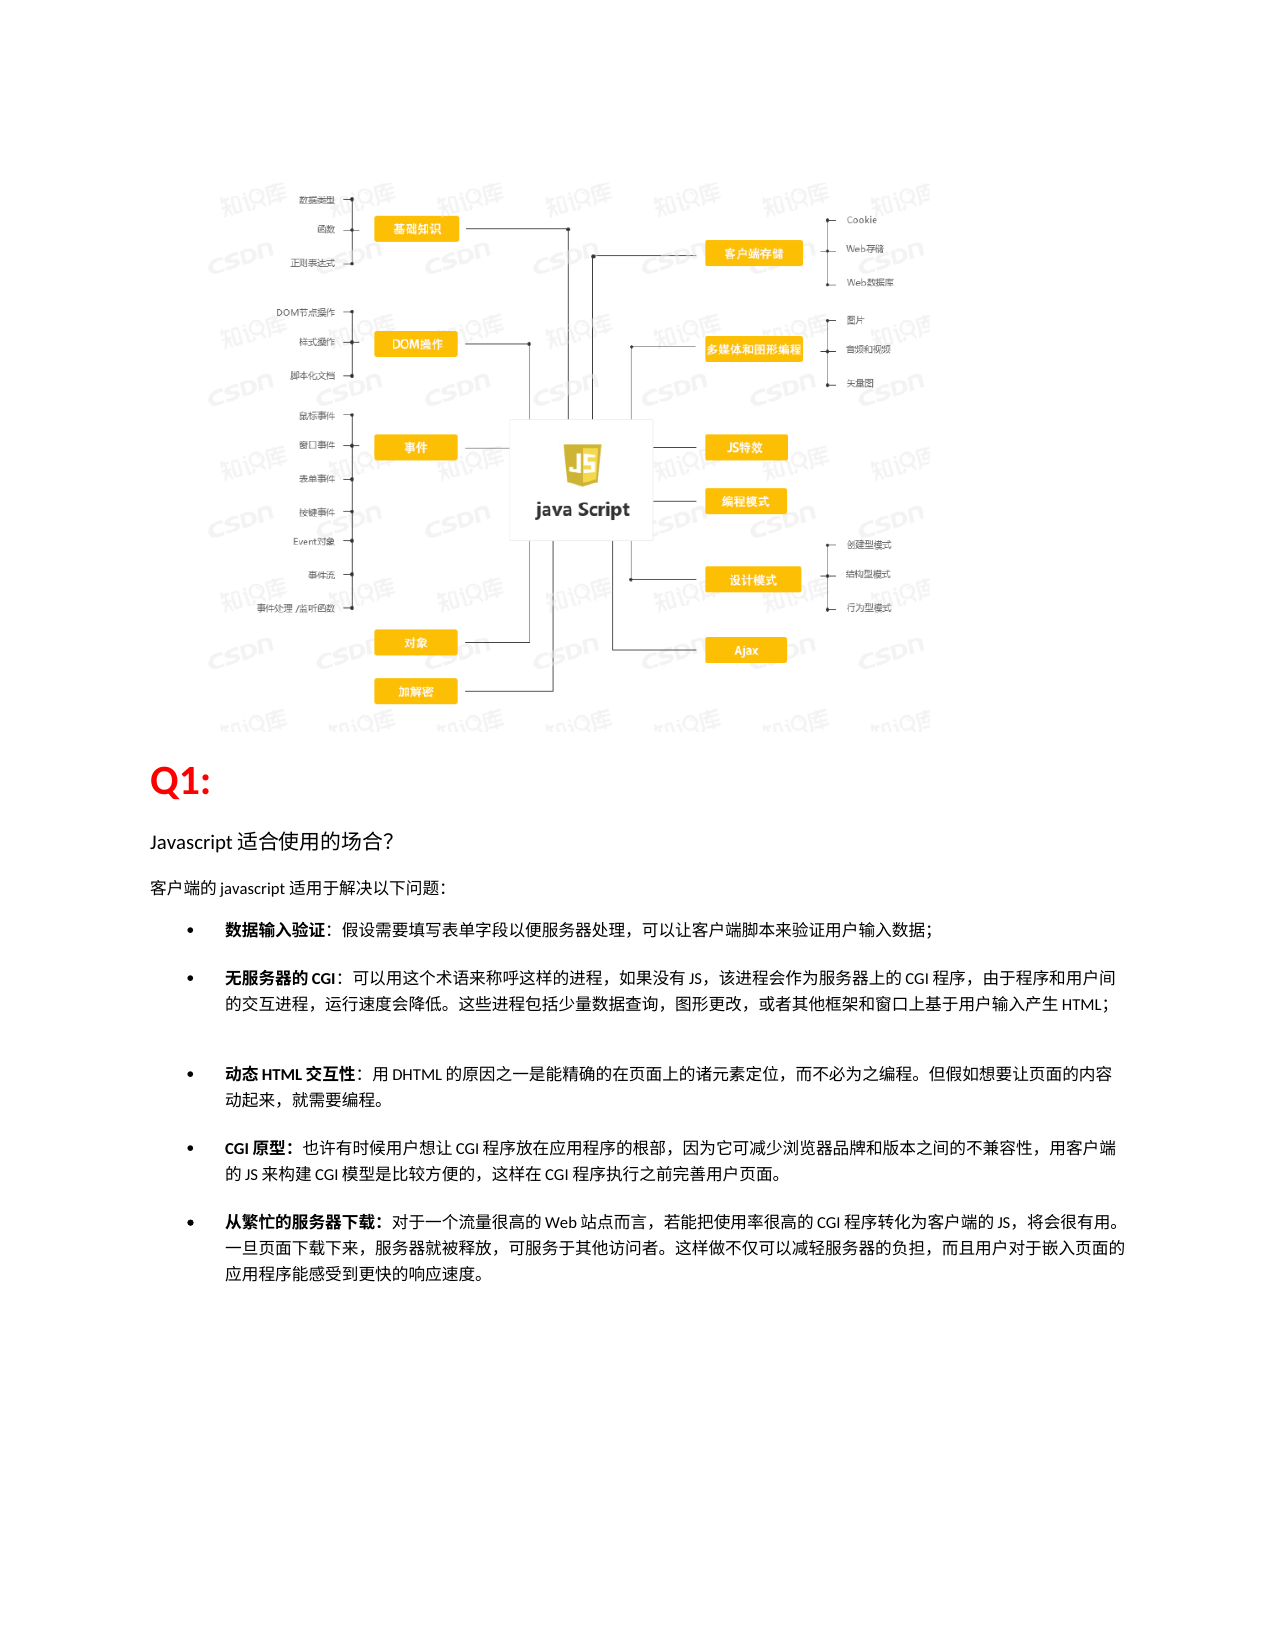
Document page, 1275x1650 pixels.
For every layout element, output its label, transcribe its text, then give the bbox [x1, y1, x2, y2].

text Javascript适合使用的场合？ [150, 825, 1125, 856]
list 动态HTML交互性：用DHTML的原因之一是能精确的在页面上的诸元素定位，而不必为之编程。但假如想要让页面的内容动起来，就需要编程。 [187, 1061, 1125, 1111]
text Q1: [150, 754, 1125, 805]
list 无服务器的CGI：可以用这个术语来称呼这样的进程，如果没有JS，该进程会作为服务器上的CGI程序，由于程序和用户间的交互进程，运行速度会降低。这些进程包括少量数据查询，图形更改，或者其他框架和窗口上基于用户输入产生HTML； [187, 965, 1125, 1016]
list 数据输入验证：假设需要填写表单字段以便服务器处理，可以让客户端脚本来验证用户输入数据； [187, 917, 1125, 942]
list CGI原型：也许有时候用户想让CGI程序放在应用程序的根部，因为它可减少浏览器品牌和版本之间的不兼容性，用客户端的JS来构建CGI模型是比较方便的，这样在CGI 程序执行之前完善用户页面。 [187, 1135, 1125, 1185]
picture [150, 150, 1125, 735]
text 客户端的javascript 适用于解决以下问题： [150, 875, 1125, 899]
list 从繁忙的服务器下载：对于一个流量很高的Web站点而言，若能把使用率很高的CGI程序转化为客户端的JS，将会很有用。一旦页面下载下来，服务器就被释放，可服务于其他访问者。这样做不仅可以减轻服务器的负担，而且用户对于嵌入页面的应用程序能感受到更快的响应速度。 [187, 1209, 1125, 1285]
